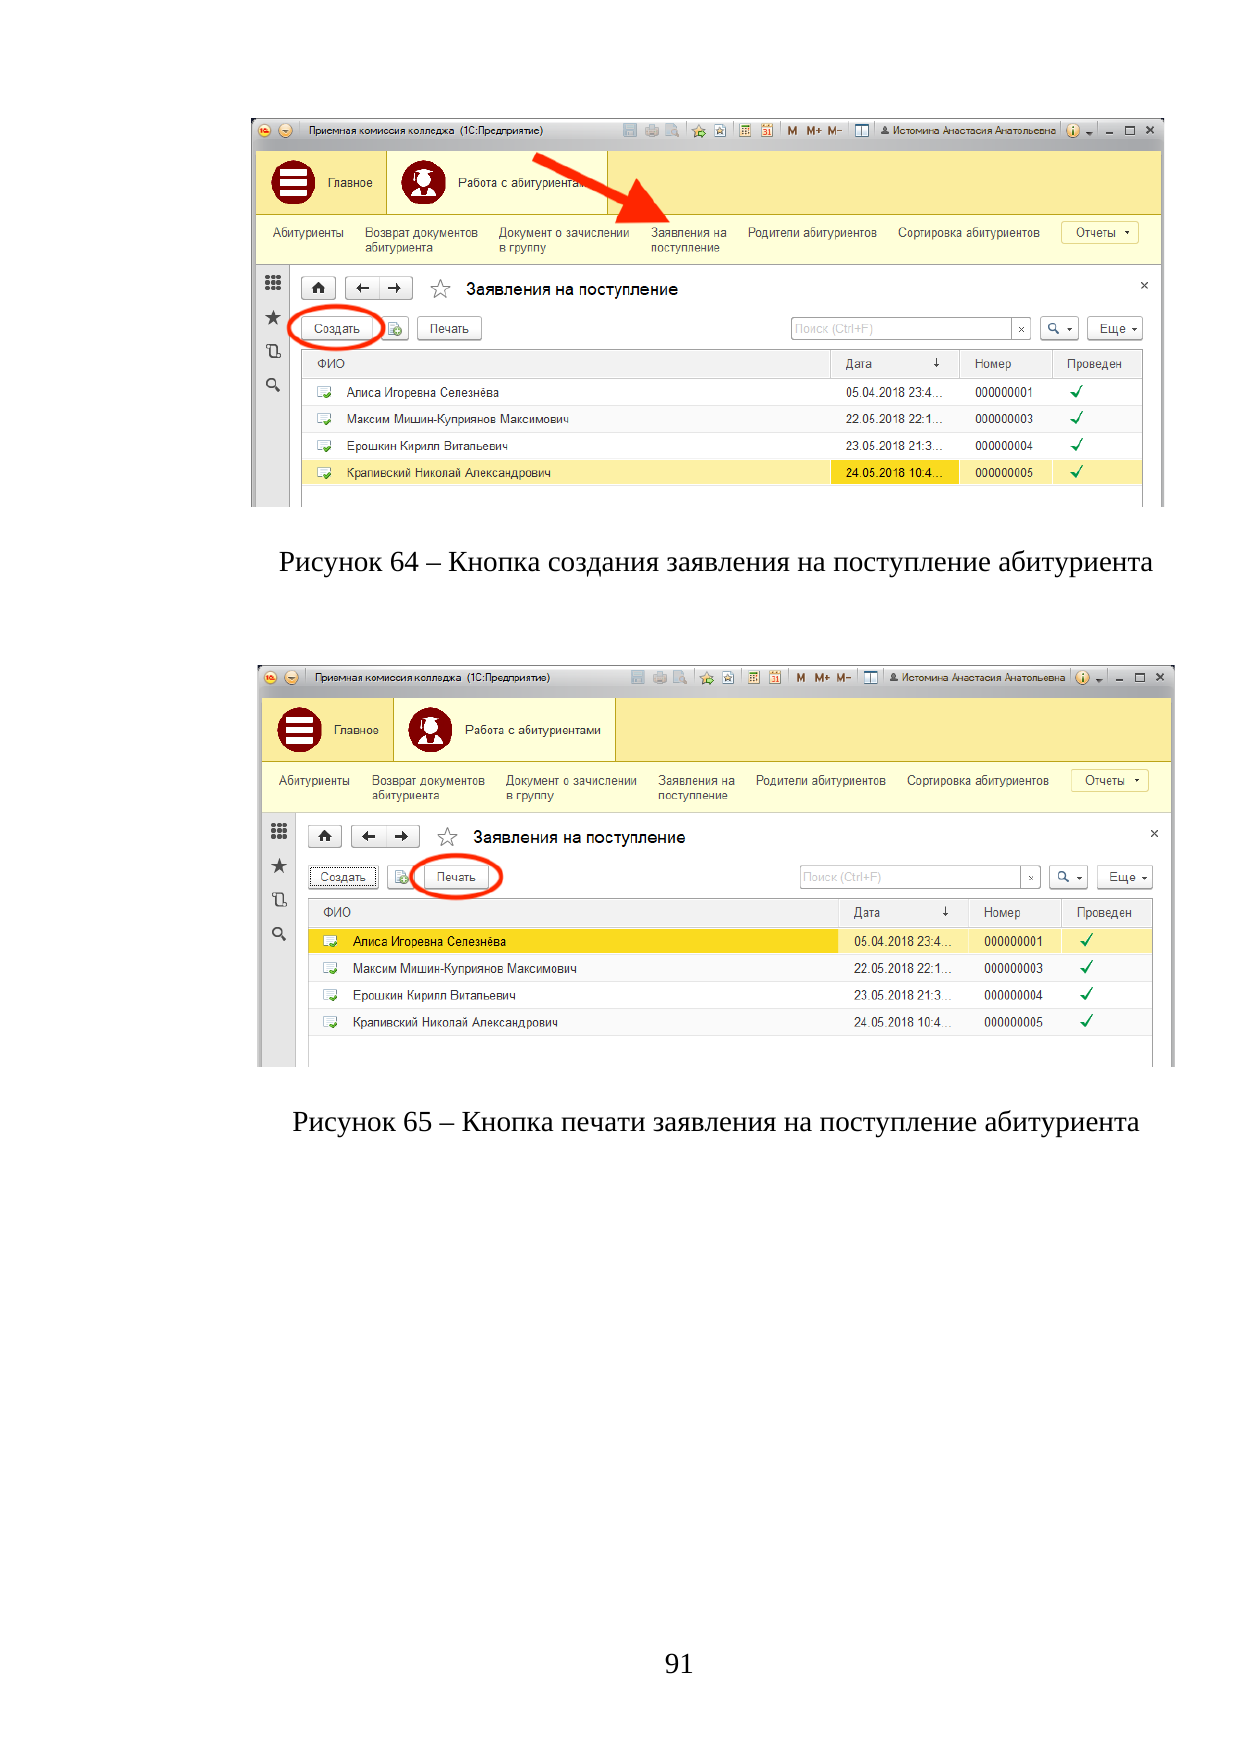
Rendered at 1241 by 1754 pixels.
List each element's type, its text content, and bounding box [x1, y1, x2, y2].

text Рисунок 65 – Кнопка печати заявления на поступление абитуриента [177, 1104, 1181, 1137]
picture [257, 665, 1175, 1067]
picture [251, 118, 1165, 507]
text Рисунок 64 – Кнопка создания заявления на поступление абитуриента [177, 544, 1181, 577]
